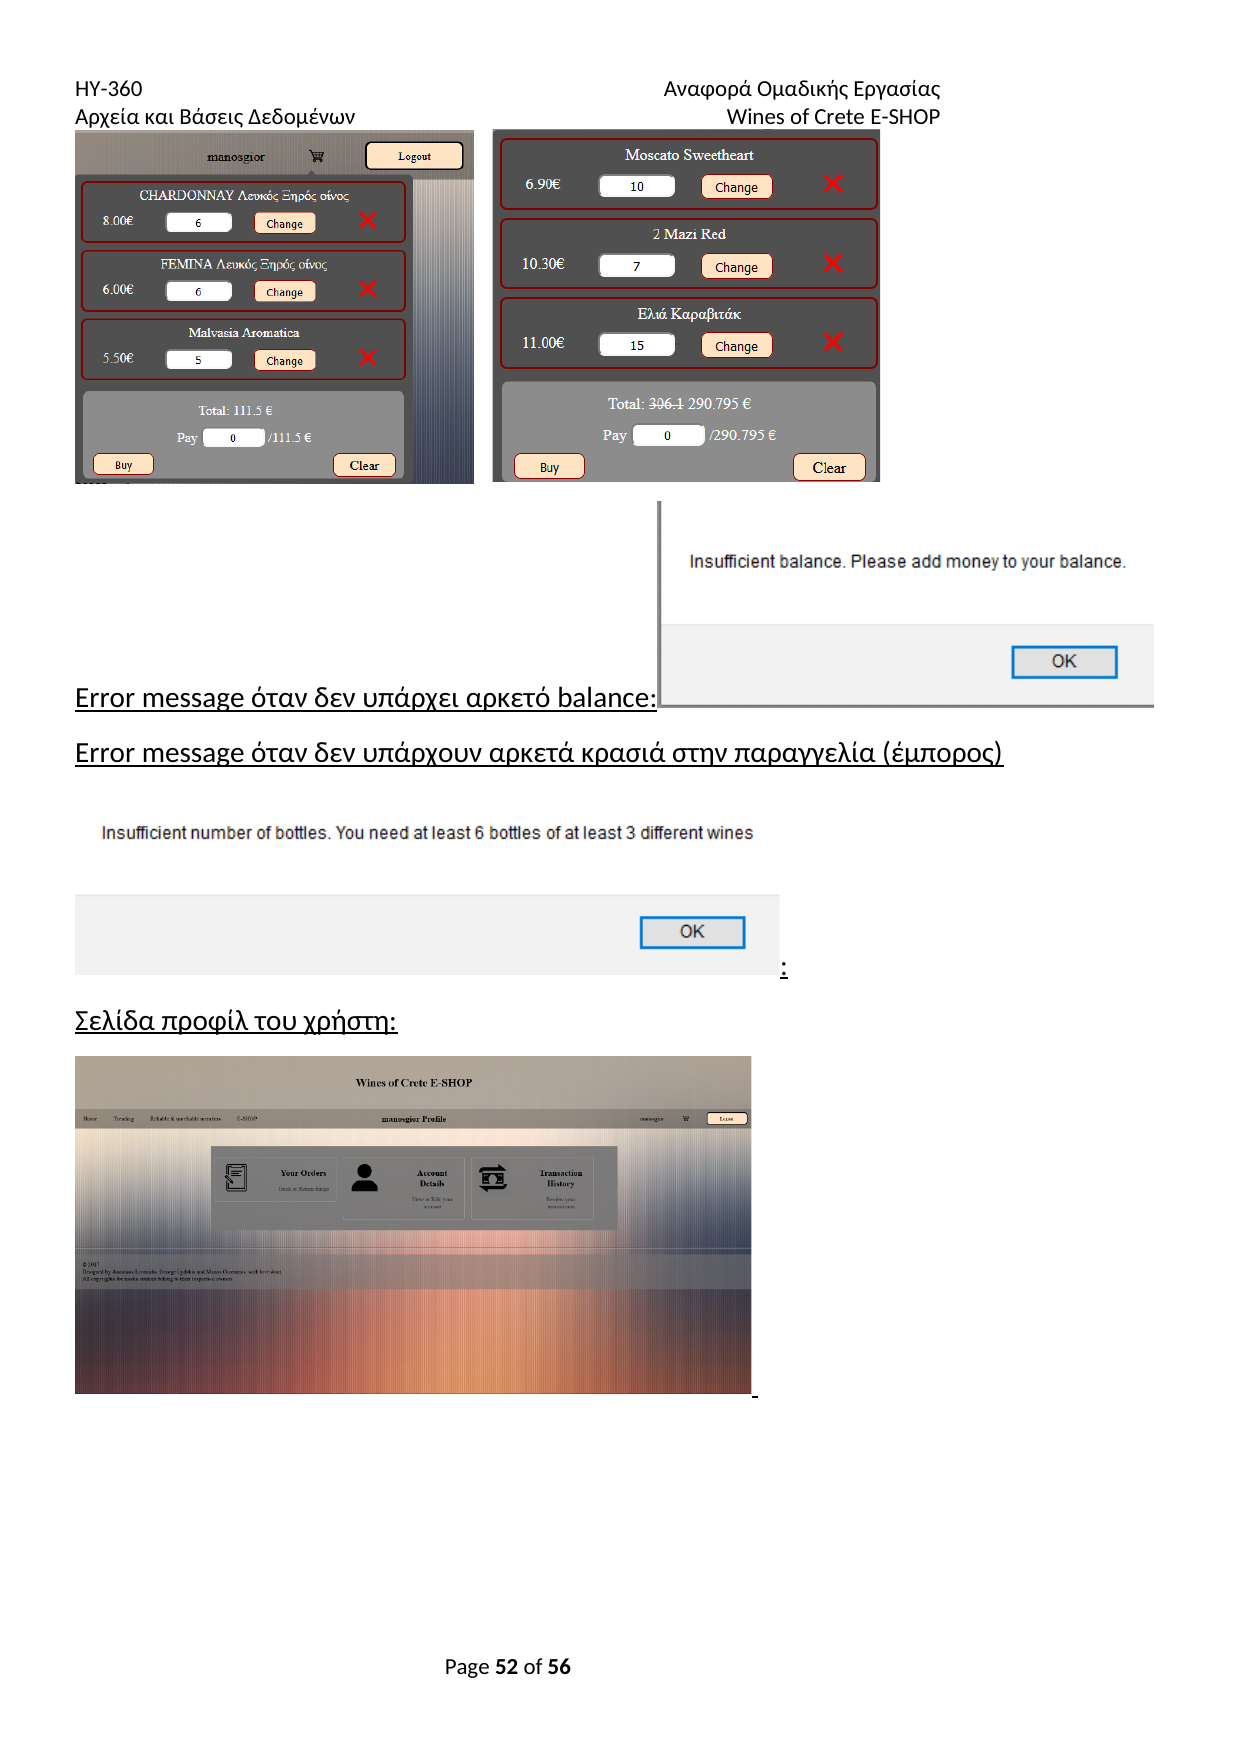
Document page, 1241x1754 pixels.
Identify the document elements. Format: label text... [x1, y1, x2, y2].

picture [492, 129, 880, 482]
text Σελίδα προφίλ του χρήστη: [75, 1002, 1165, 1037]
picture [75, 130, 474, 484]
picture [657, 501, 1154, 708]
picture [75, 1056, 752, 1394]
picture [75, 772, 780, 975]
